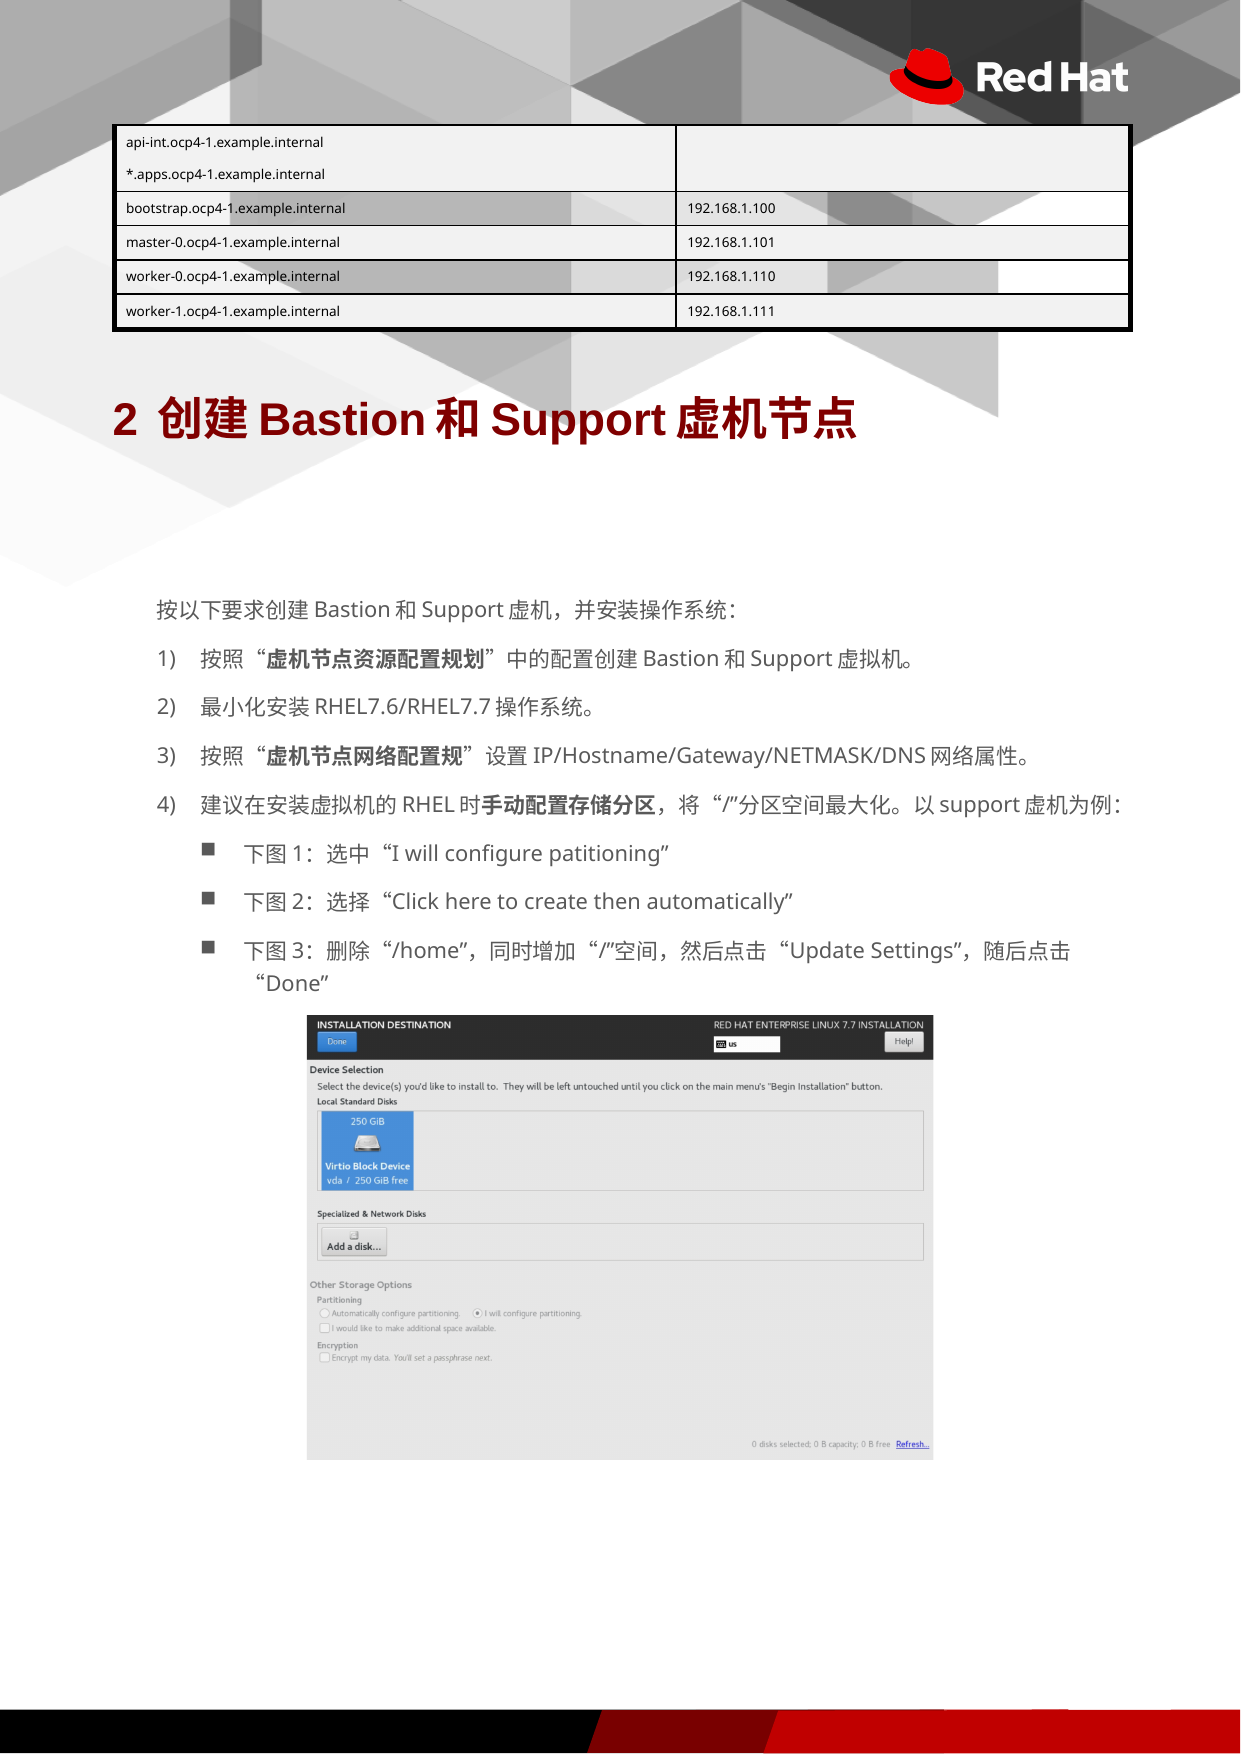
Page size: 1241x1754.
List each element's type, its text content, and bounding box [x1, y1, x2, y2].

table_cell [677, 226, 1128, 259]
list 下图3：删除“/home”，同时增加“/”空间，然后点击“Update Settings”，随后点击“Done” [200, 934, 1128, 999]
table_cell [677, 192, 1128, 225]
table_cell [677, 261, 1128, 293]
list 按照“虚机节点网络配置规”设置IP/Hostname/Gateway/NETMASK/DNS网络属性。 [157, 739, 1128, 771]
text 按以下要求创建Bastion和Support虚机，并安装操作系统： [112, 592, 1128, 625]
subtitle 创建Bastion和Support虚机节点 [112, 367, 1128, 464]
list 下图2：选择“Click here to create then automatically” [200, 885, 1128, 917]
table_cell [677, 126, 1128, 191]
picture [889, 48, 1128, 105]
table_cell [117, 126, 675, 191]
list 建议在安装虚拟机的RHEL时手动配置存储分区，将“/”分区空间最大化。以support虚机为例： [157, 787, 1128, 820]
list 按照“虚机节点资源配置规划”中的配置创建Bastion和Support虚拟机。 [157, 641, 1128, 674]
list 最小化安装RHEL7.6/RHEL7.7操作系统。 [157, 690, 1128, 722]
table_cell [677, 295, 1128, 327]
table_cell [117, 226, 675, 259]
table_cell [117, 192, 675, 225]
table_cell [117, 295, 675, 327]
list 下图1：选中“I will configure patitioning” [200, 836, 1128, 869]
picture [306, 1015, 934, 1460]
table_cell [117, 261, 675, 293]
